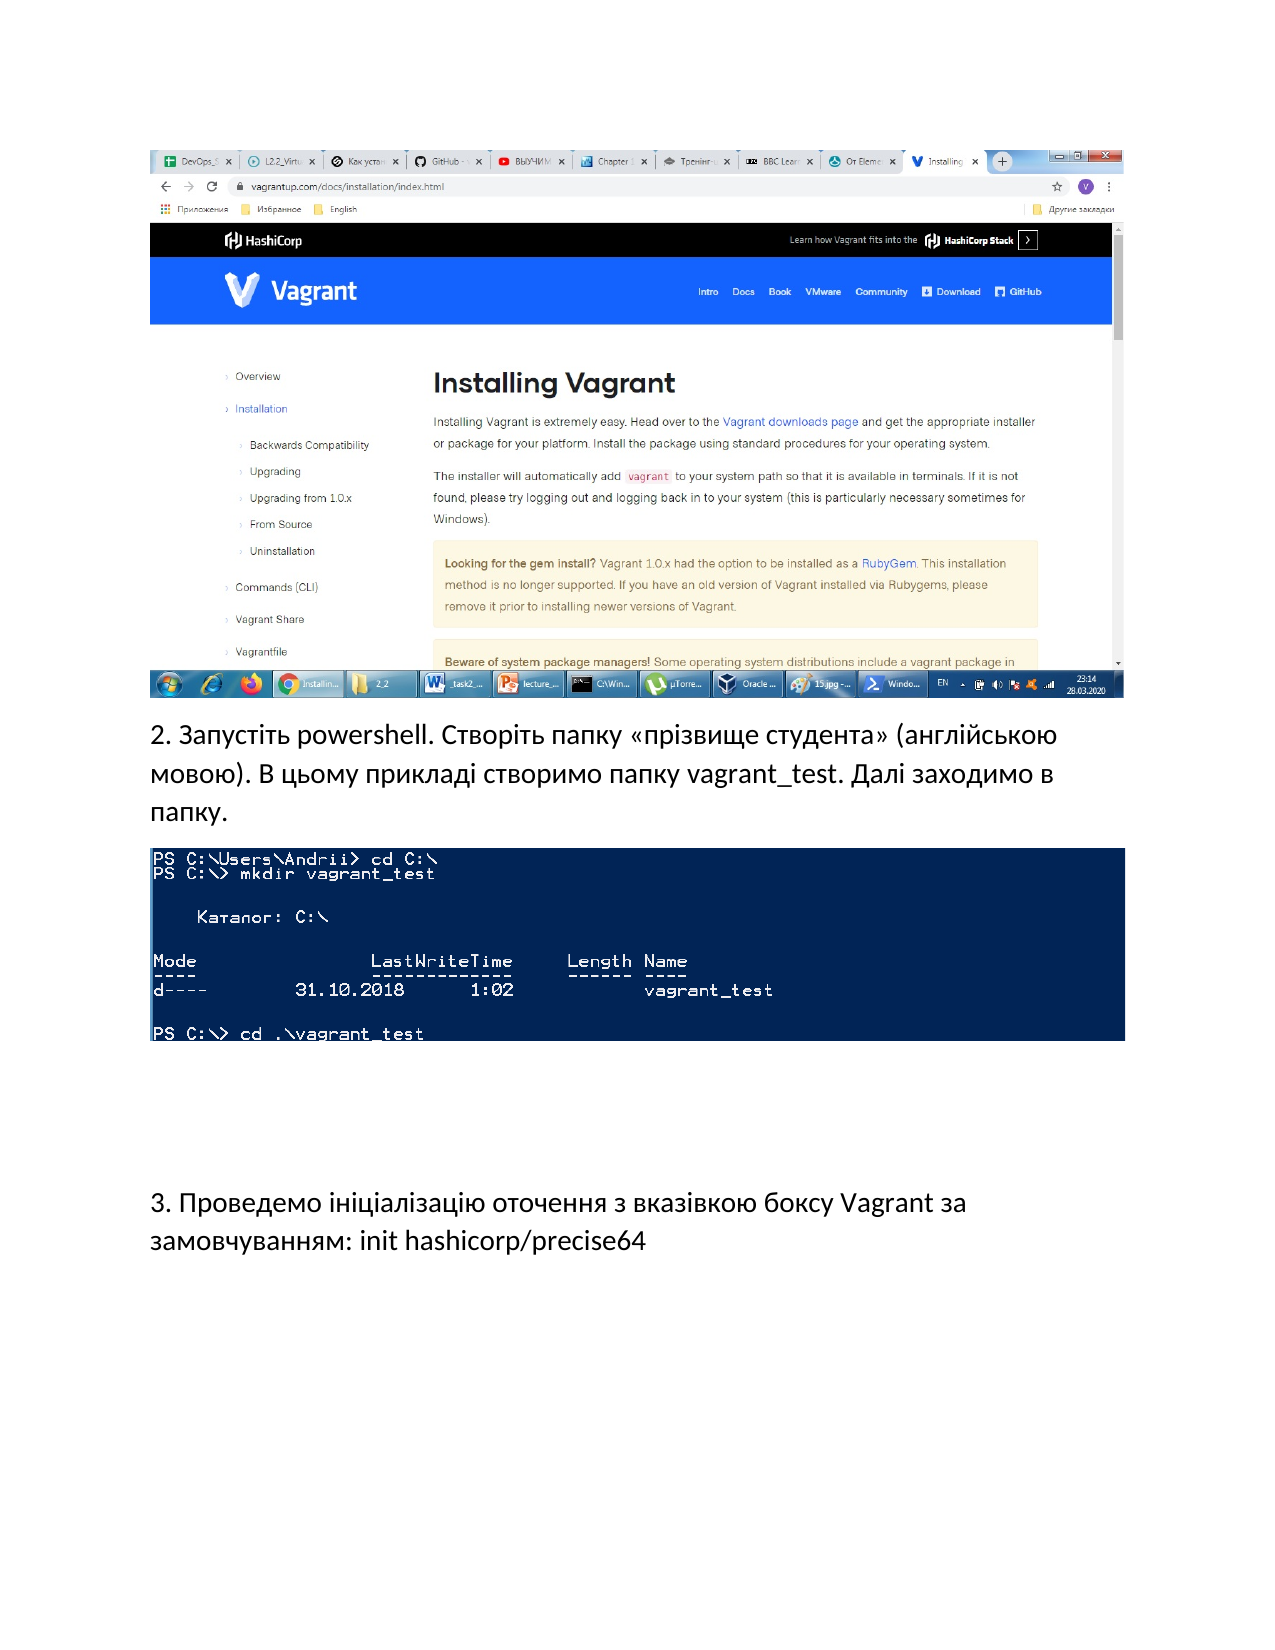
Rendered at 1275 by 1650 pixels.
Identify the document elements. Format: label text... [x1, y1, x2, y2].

picture [150, 848, 1125, 1041]
text 2. Запустіть powershell. Створіть папку «прізвище студента» (англійською мовою). В цьому прикладі створимо папку vagrant_test. Далі заходимо в папку. [150, 716, 1125, 829]
text 3. Проведемо ініціалізацію оточення з вказівкою боксу Vagrant за замовчуванням: init hashicorp/precise64 [150, 1184, 1125, 1258]
picture [150, 150, 1124, 698]
